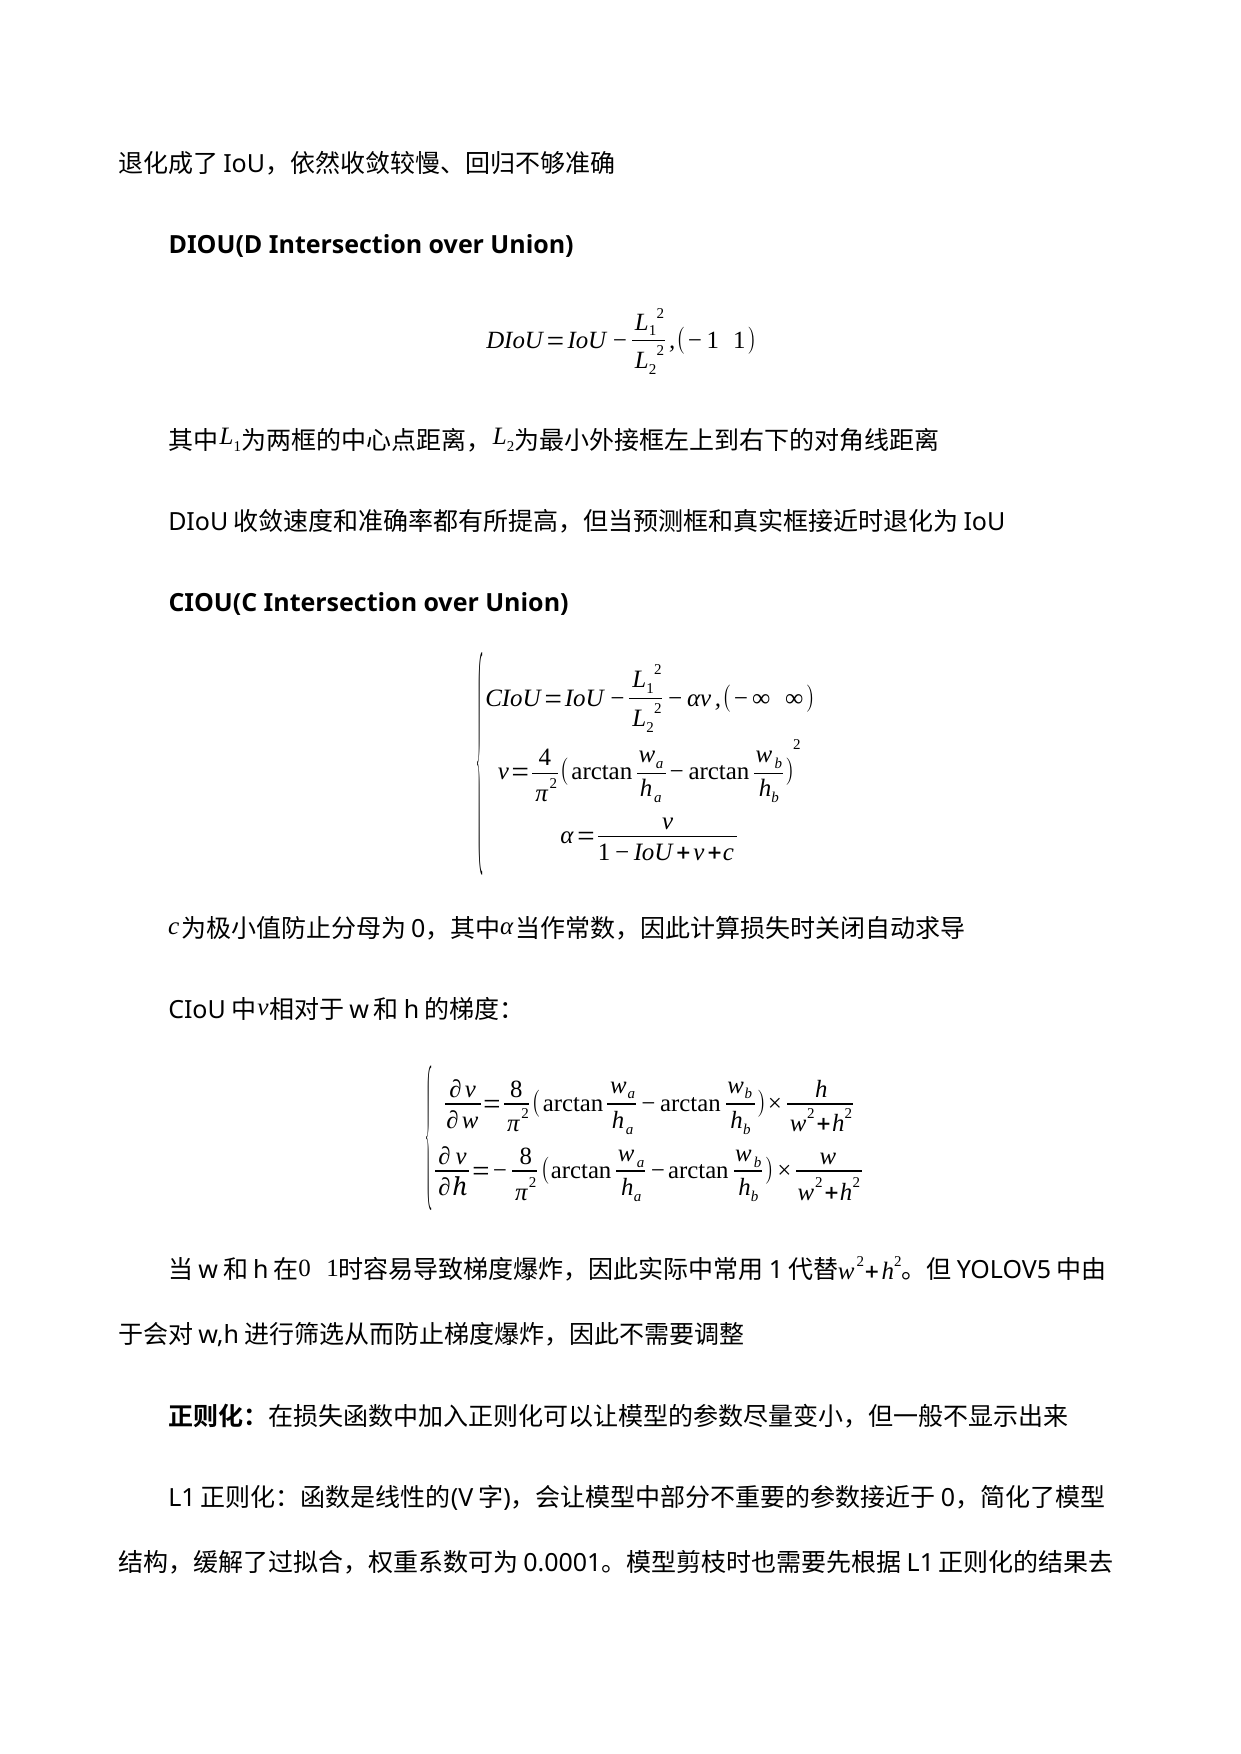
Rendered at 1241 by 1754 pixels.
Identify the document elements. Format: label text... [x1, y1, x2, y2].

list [118, 129, 1122, 194]
list 正则化：在损失函数中加入正则化可以让模型的参数尽量变小，但一般不显示出来 [118, 1382, 1122, 1447]
list 为极小值防止分母为0，其中当作常数，因此计算损失时关闭自动求导 [118, 894, 1122, 959]
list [118, 1463, 1122, 1593]
list 其中为两框的中心点距离，为最小外接框左上到右下的对角线距离 [118, 406, 1122, 471]
list 当w和h在时容易导致梯度爆炸，因此实际中常用1代替。但YOLOV5中由于会对w,h进行筛选从而防止梯度爆炸，因此不需要调整 [118, 1236, 1122, 1366]
list DIOU(D Intersection over Union) [118, 211, 1122, 276]
list CIOU(C Intersection over Union) [118, 569, 1122, 634]
list CIoU中相对于w和h的梯度： [118, 975, 1122, 1040]
list DIoU收敛速度和准确率都有所提高，但当预测框和真实框接近时退化为IoU [118, 487, 1122, 552]
